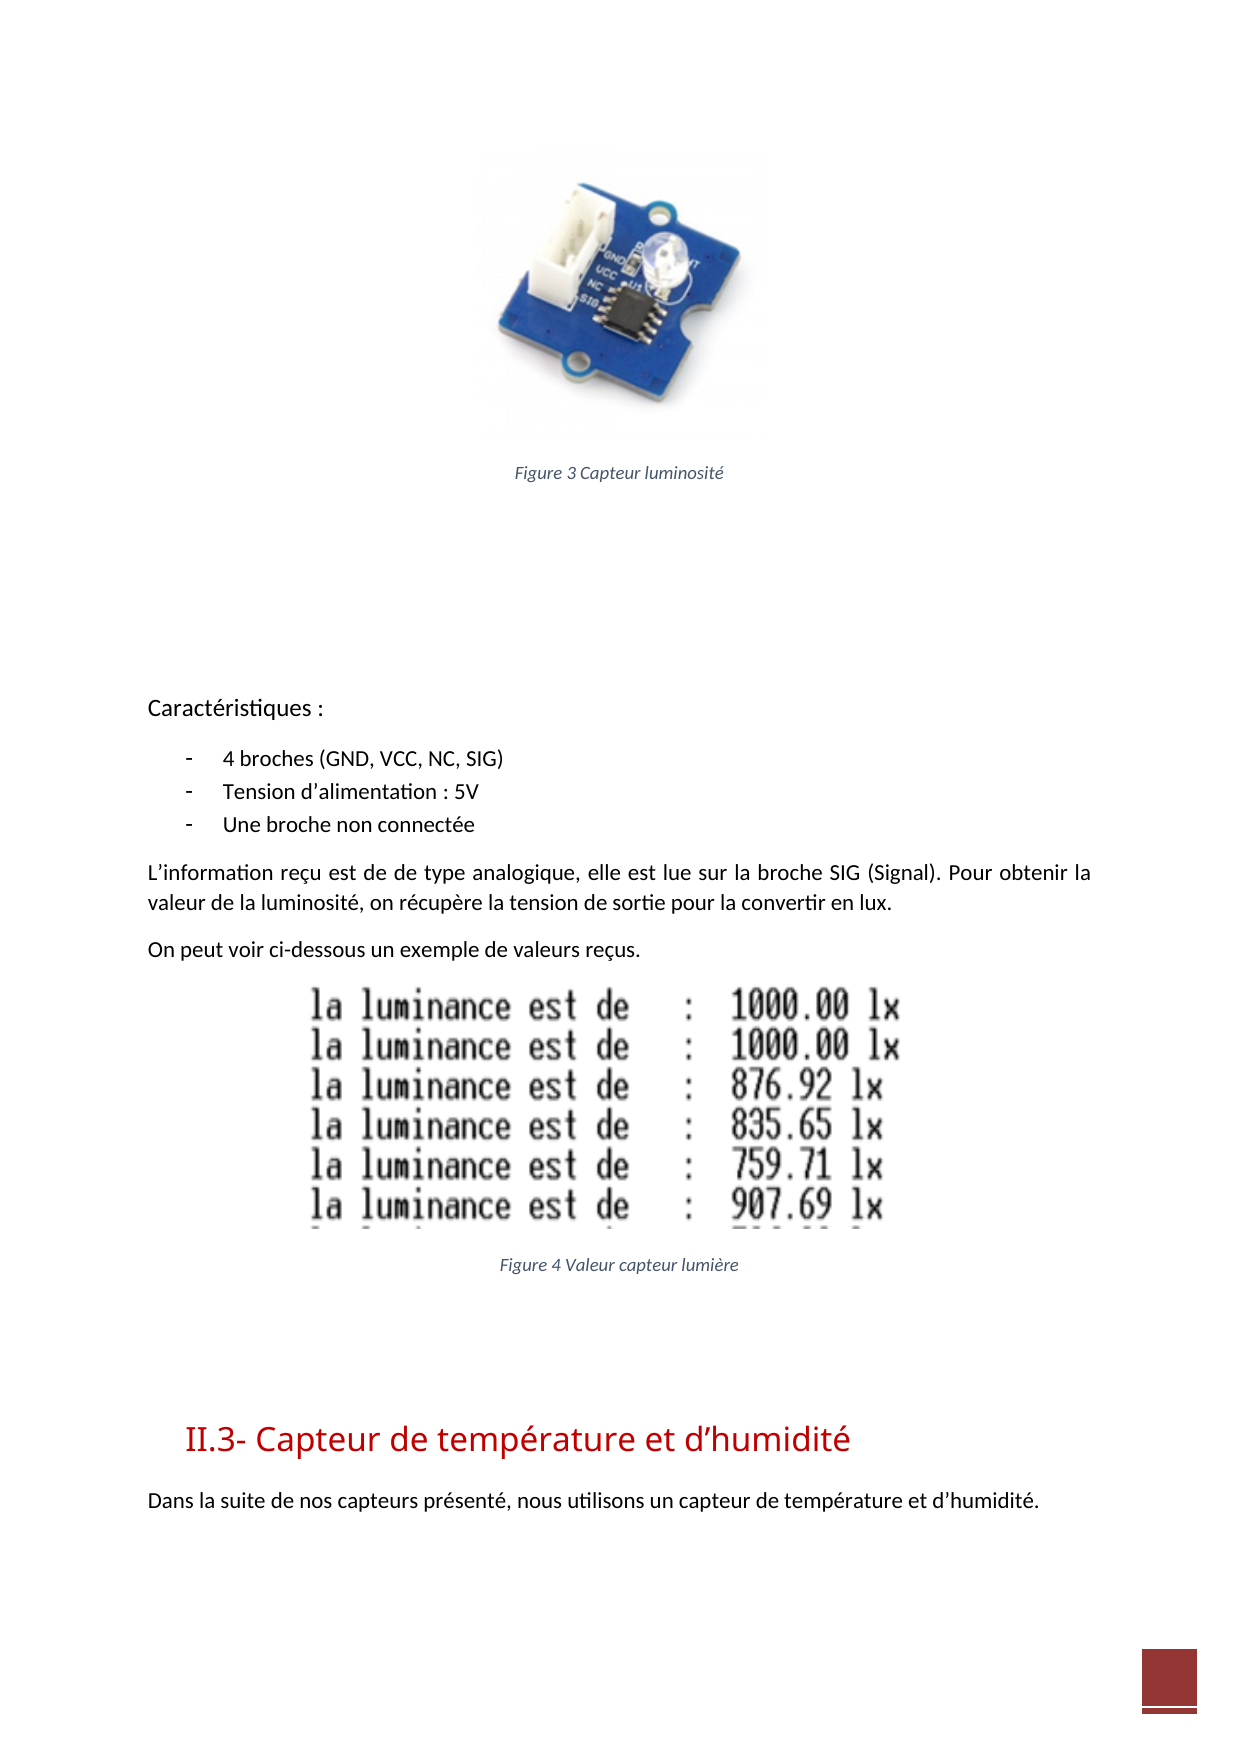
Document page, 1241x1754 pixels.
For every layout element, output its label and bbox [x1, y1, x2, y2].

picture [475, 147, 765, 437]
picture [307, 981, 933, 1229]
